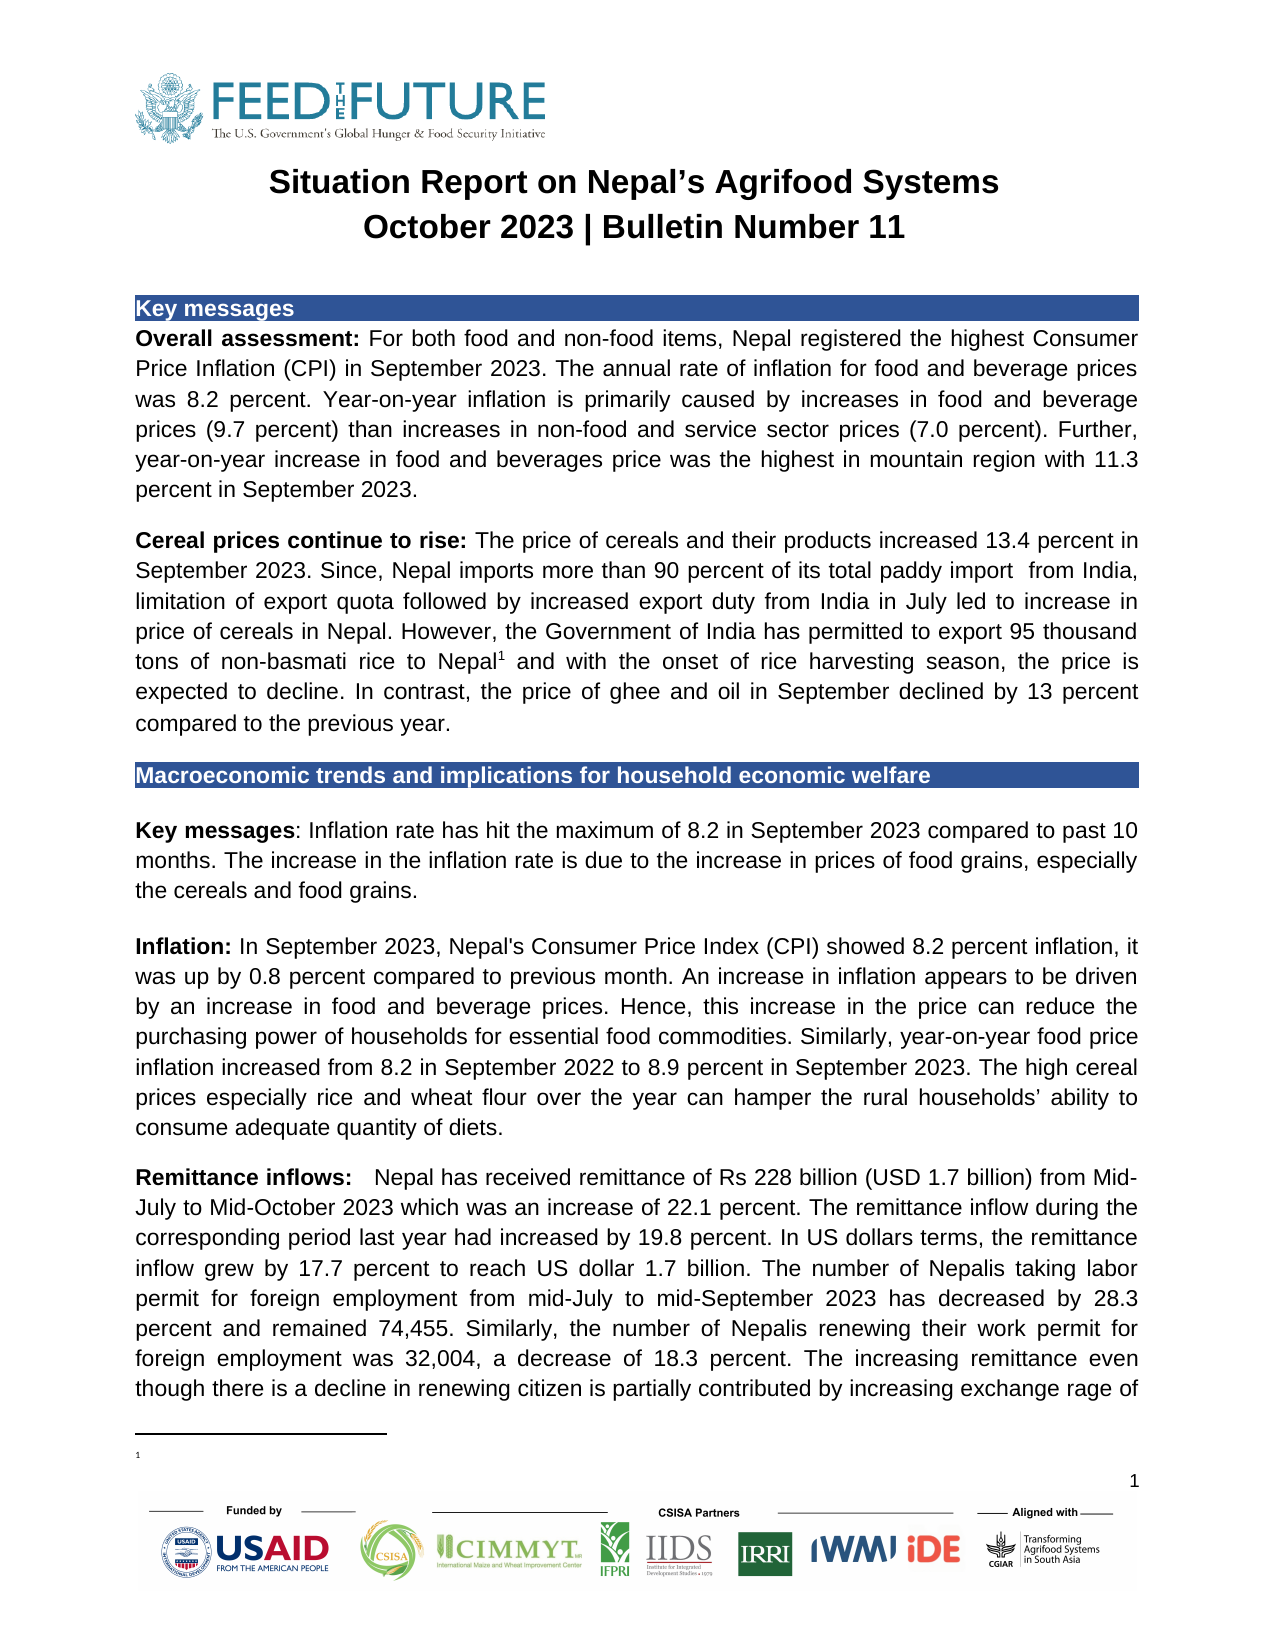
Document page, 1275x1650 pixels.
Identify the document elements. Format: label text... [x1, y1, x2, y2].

picture [135, 73, 545, 144]
text Cereal prices continue to rise: The price of cereals and their products increased 13.4 percent in September 2023. Since, Nepal imports more than 90 percent of its total paddy import from India, limitation of export quota followed by increased export duty from India in July led to increase in price of cereals in Nepal. However, the Government of India has permitted to export 95 thousand tons of non-basmati rice to Nepal and with the onset of rice harvesting season, the price is expected to decline. In contrast, the price of ghee and oil in September declined by 13 percent compared to the previous year. [135, 527, 1139, 737]
text Overall assessment: For both food and non-food items, Nepal registered the highest Consumer Price Inflation (CPI) in September 2023. The annual rate of inflation for food and beverage prices was 8.2 percent. Year-on-year inflation is primarily caused by increases in food and beverage prices (9.7 percent) than increases in non-food and service sector prices (7.0 percent). Further, year-on-year increase in food and beverages price was the highest in mountain region with 11.3 percent in September 2023. [135, 325, 1139, 503]
text Key messages [135, 295, 1139, 321]
text Situation Report on Nepal’s Agrifood Systems [135, 162, 1133, 201]
text October 2023 | Bulletin Number 11 [135, 207, 1133, 245]
picture [137, 1491, 1138, 1591]
text Key messages: Inflation rate has hit the maximum of 8.2 in September 2023 compared to past 10 months. The increase in the inflation rate is due to the increase in prices of food grains, especially the cereals and food grains. [135, 817, 1139, 904]
text Macroeconomic trends and implications for household economic welfare [135, 762, 1139, 788]
text Inflation: In September 2023, Nepal's Consumer Price Index (CPI) showed 8.2 percent inflation, it was up by 0.8 percent compared to previous month. An increase in inflation appears to be driven by an increase in food and beverage prices. Hence, this increase in the price can reduce the purchasing power of households for essential food commodities. Similarly, year-on-year food price inflation increased from 8.2 in September 2022 to 8.9 percent in September 2023. The high cereal prices especially rice and wheat flour over the year can hamper the rural households’ ability to consume adequate quantity of diets. [135, 933, 1139, 1140]
